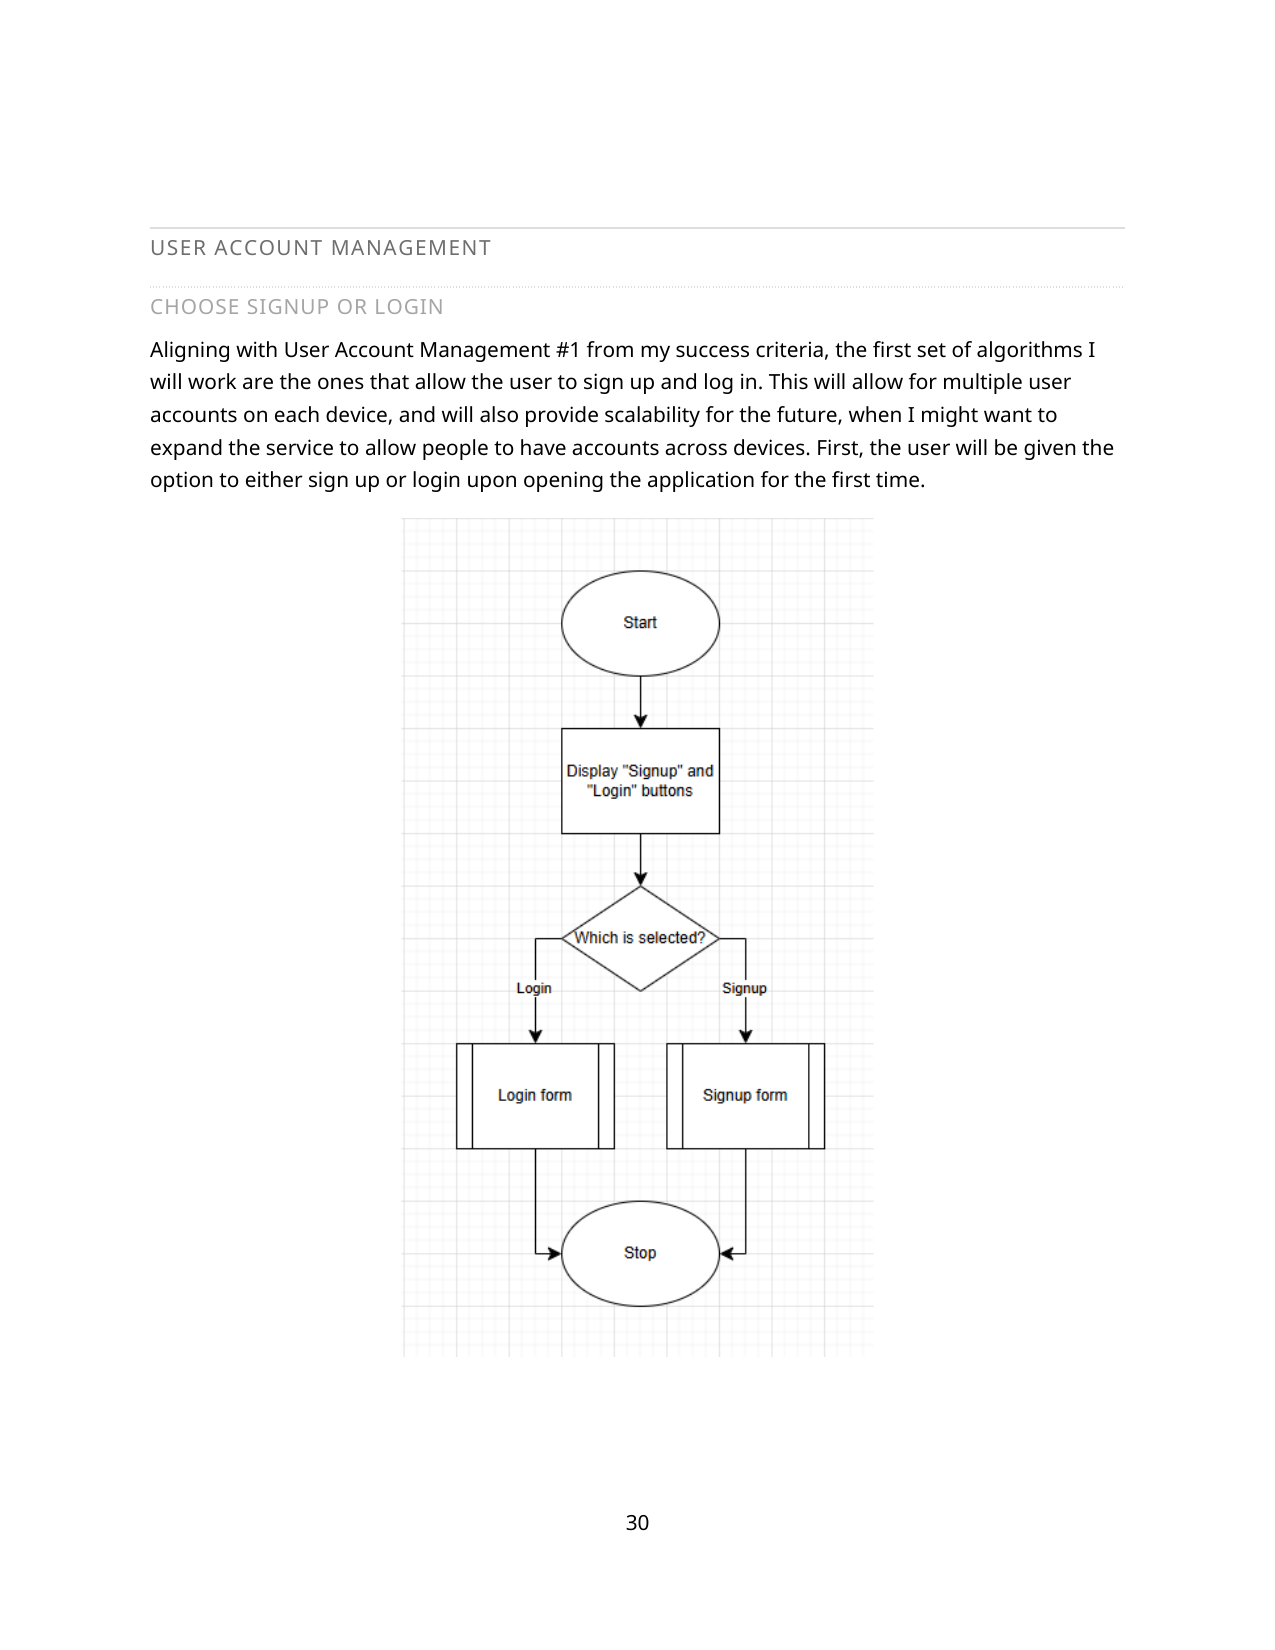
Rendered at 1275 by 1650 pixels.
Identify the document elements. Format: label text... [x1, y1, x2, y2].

subtitle User account management [150, 229, 1125, 261]
text Aligning with User Account Management #1 from my success criteria, the first set of algorithms I will work are the ones that allow the user to sign up and log in. This will allow for multiple user accounts on each device, and will also provide scalability for the future, when I might want to expand the service to allow people to have accounts across devices. First, the user will be given the option to either sign up or login upon opening the application for the first time. [150, 335, 1125, 494]
picture [401, 518, 874, 1357]
subtitle Choose signup or login [150, 286, 1125, 320]
